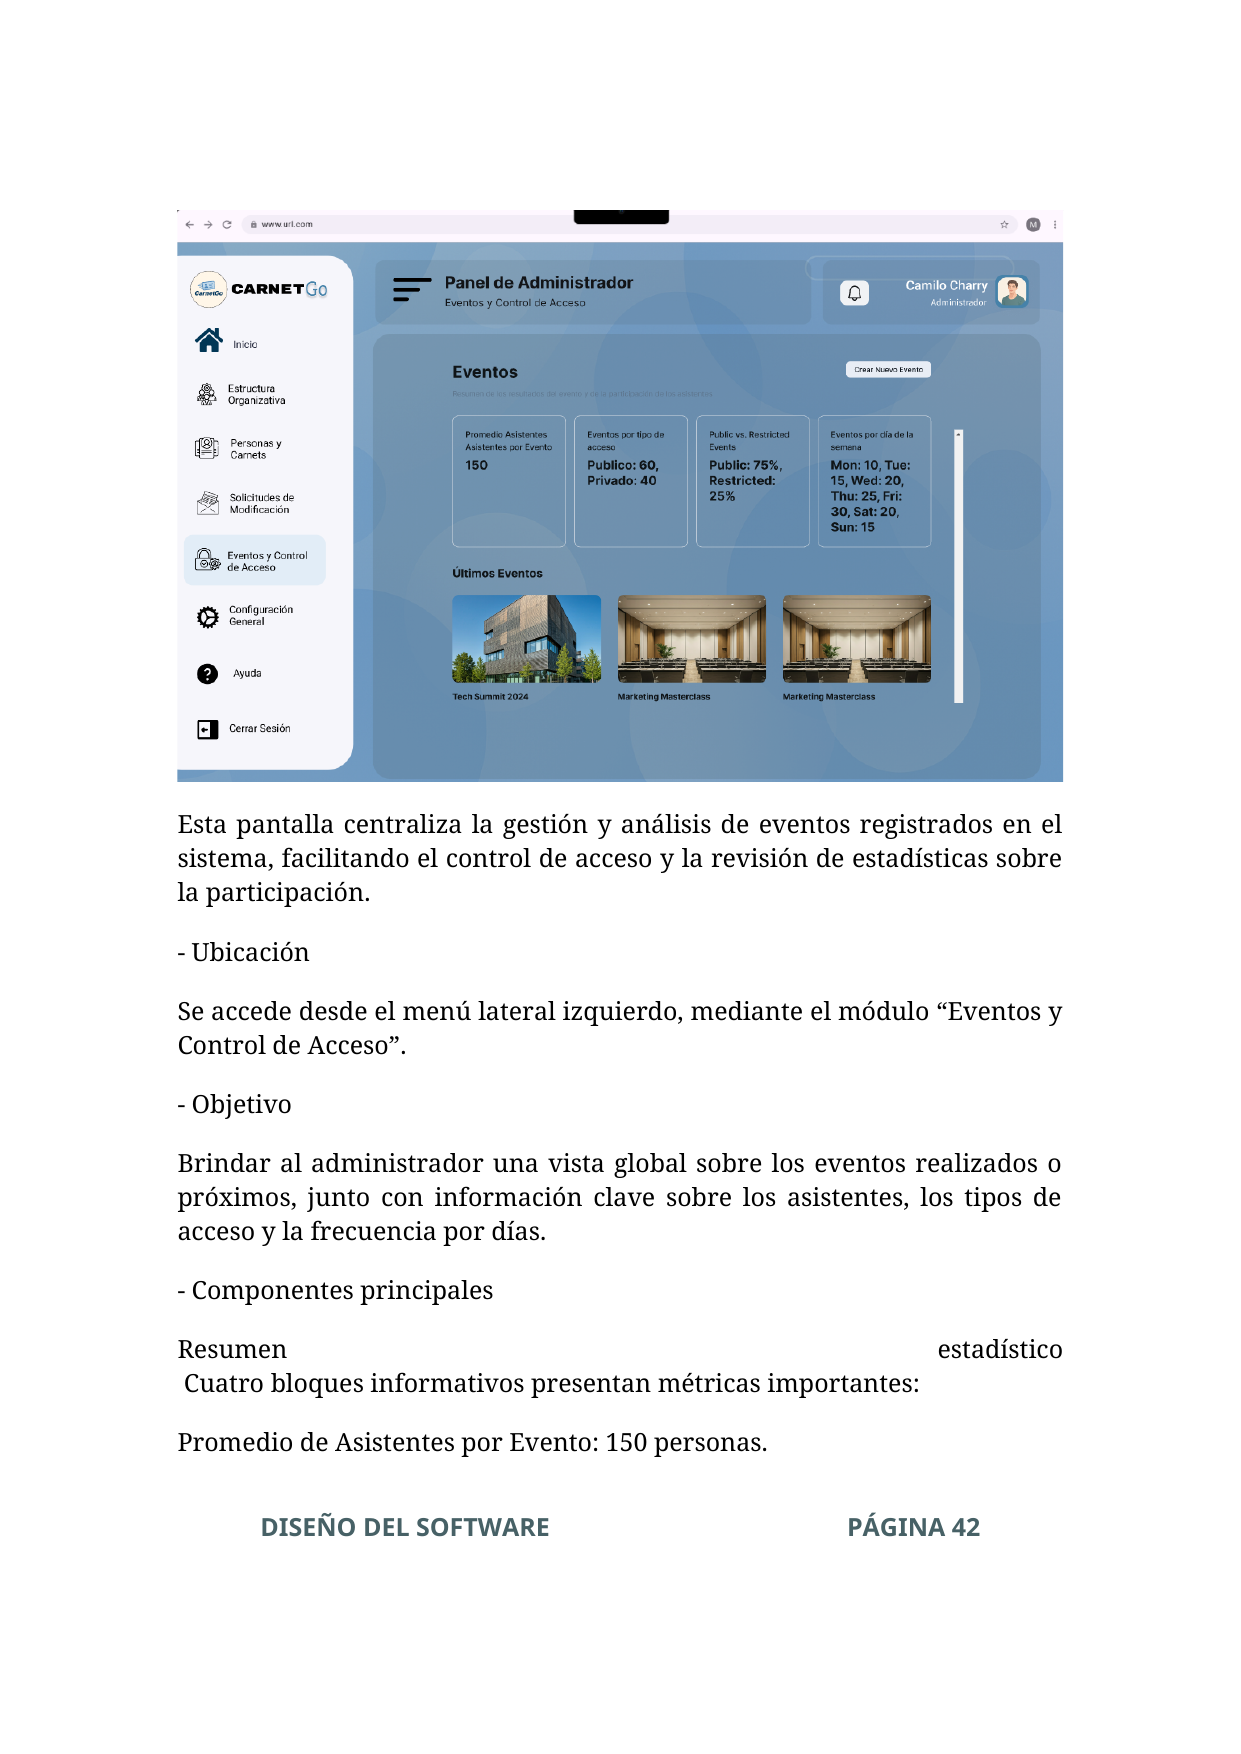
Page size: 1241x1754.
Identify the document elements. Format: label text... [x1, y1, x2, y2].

text - Objetivo [177, 1086, 1063, 1120]
text Se accede desde el menú lateral izquierdo, mediante el módulo “Eventos y Control de Acceso”. [177, 993, 1063, 1061]
text - Ubicación [177, 934, 1063, 968]
text Resumen estadístico Cuatro bloques informativos presentan métricas importantes: [177, 1332, 1063, 1400]
picture [177, 210, 1064, 782]
text Promedio de Asistentes por Evento: 150 personas. [177, 1425, 1063, 1459]
text Esta pantalla centraliza la gestión y análisis de eventos registrados en el sistema, facilitando el control de acceso y la revisión de estadísticas sobre la participación. [177, 807, 1063, 909]
text Brindar al administrador una vista global sobre los eventos realizados o próximos, junto con información clave sobre los asistentes, los tipos de acceso y la frecuencia por días. [177, 1145, 1063, 1248]
text - Componentes principales [177, 1273, 1063, 1307]
